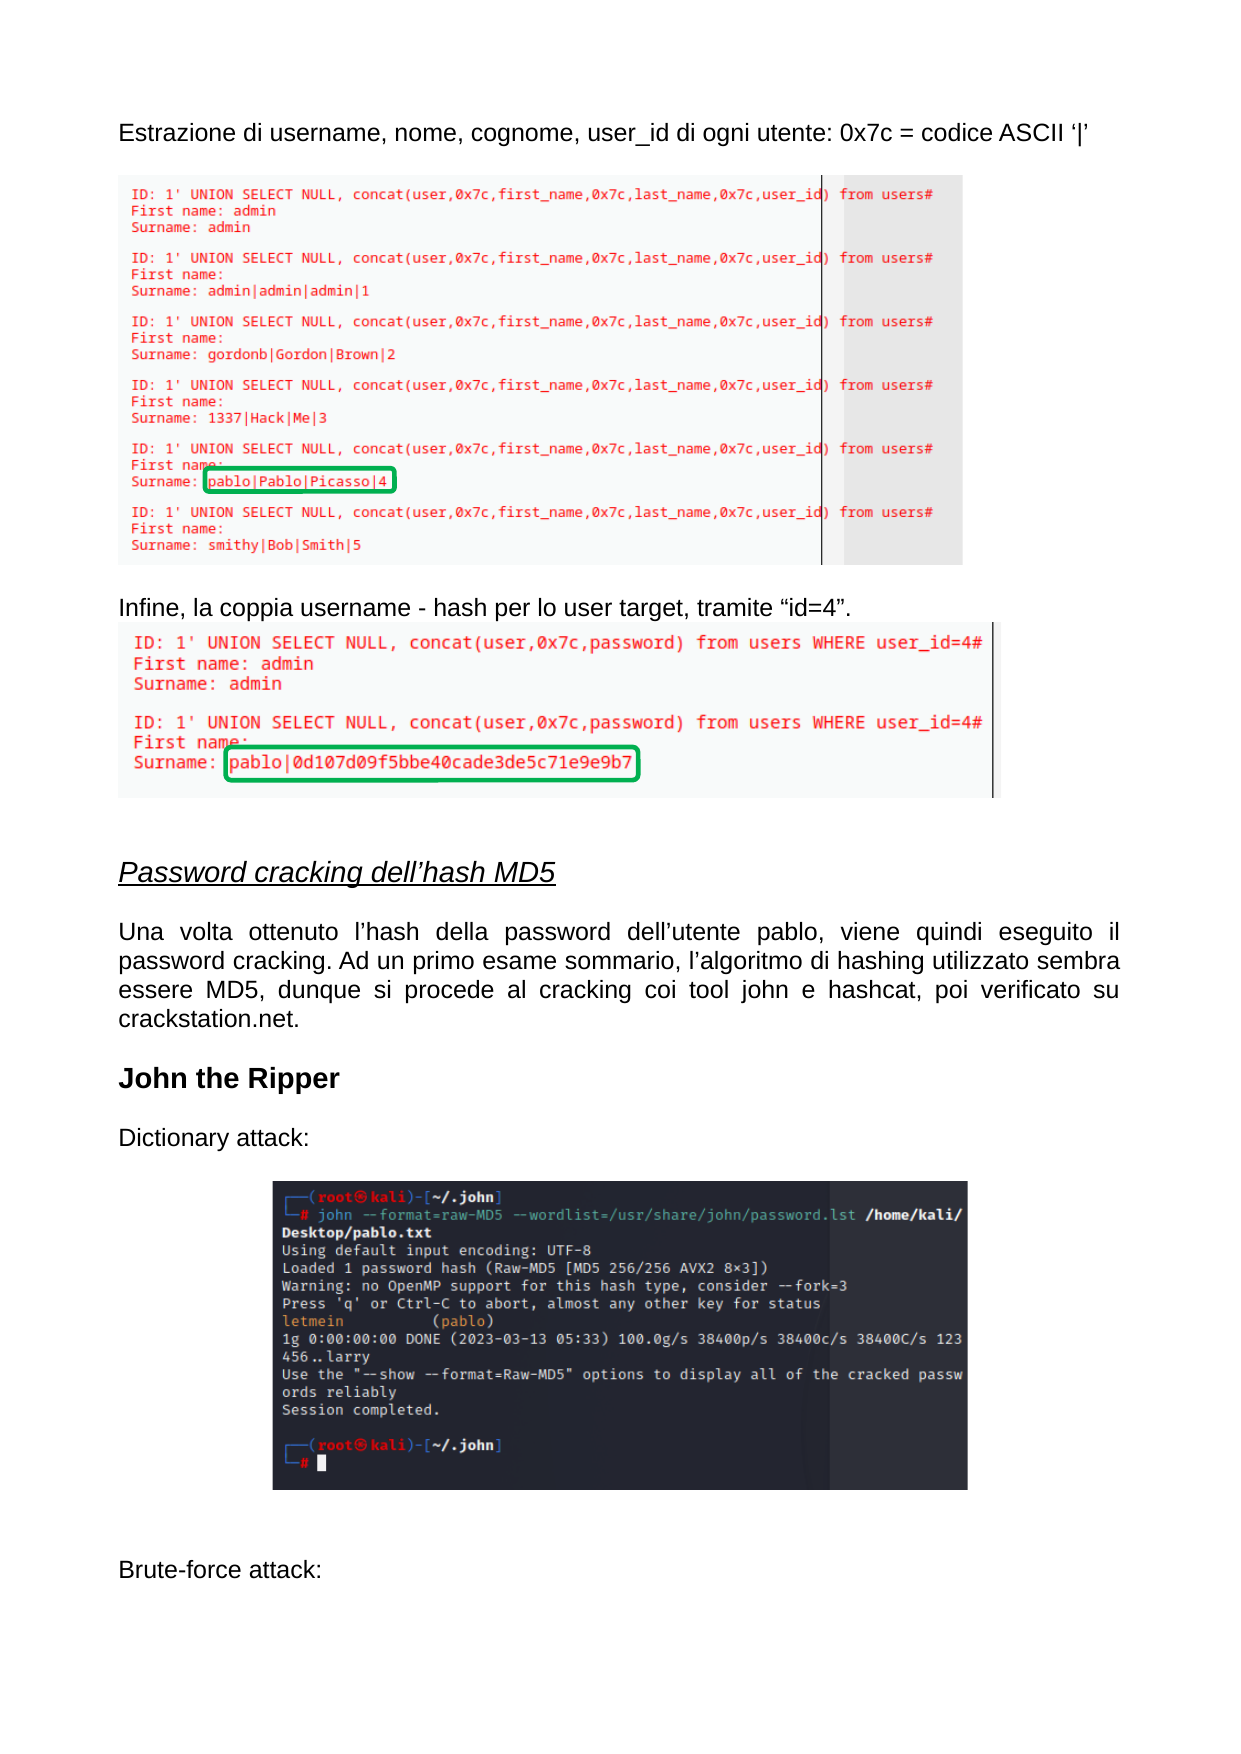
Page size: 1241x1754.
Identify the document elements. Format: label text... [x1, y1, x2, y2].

text John the Ripper [118, 1061, 1122, 1094]
text Brute-force attack: [118, 1554, 1122, 1583]
picture [118, 622, 1002, 798]
text Una volta ottenuto l’hash della password dell’utente pablo, viene quindi eseguito il password cracking. Ad un primo esame sommario, l’algoritmo di hashing utilizzato sembra essere MD5, dunque si procede al cracking coi tool john e hashcat, poi verificato su crackstation.net. [118, 917, 1122, 1032]
text Password cracking dell’hash MD5 [118, 855, 1122, 888]
text Infine, la coppia username - hash per lo user target, tramite “id=4”. [118, 593, 1122, 622]
text Dictionary attack: [118, 1123, 1122, 1152]
picture [118, 175, 963, 565]
text Estrazione di username, nome, cognome, user_id di ogni utente: 0x7c = codice ASCII ‘|’ [118, 118, 1122, 147]
picture [272, 1181, 968, 1490]
